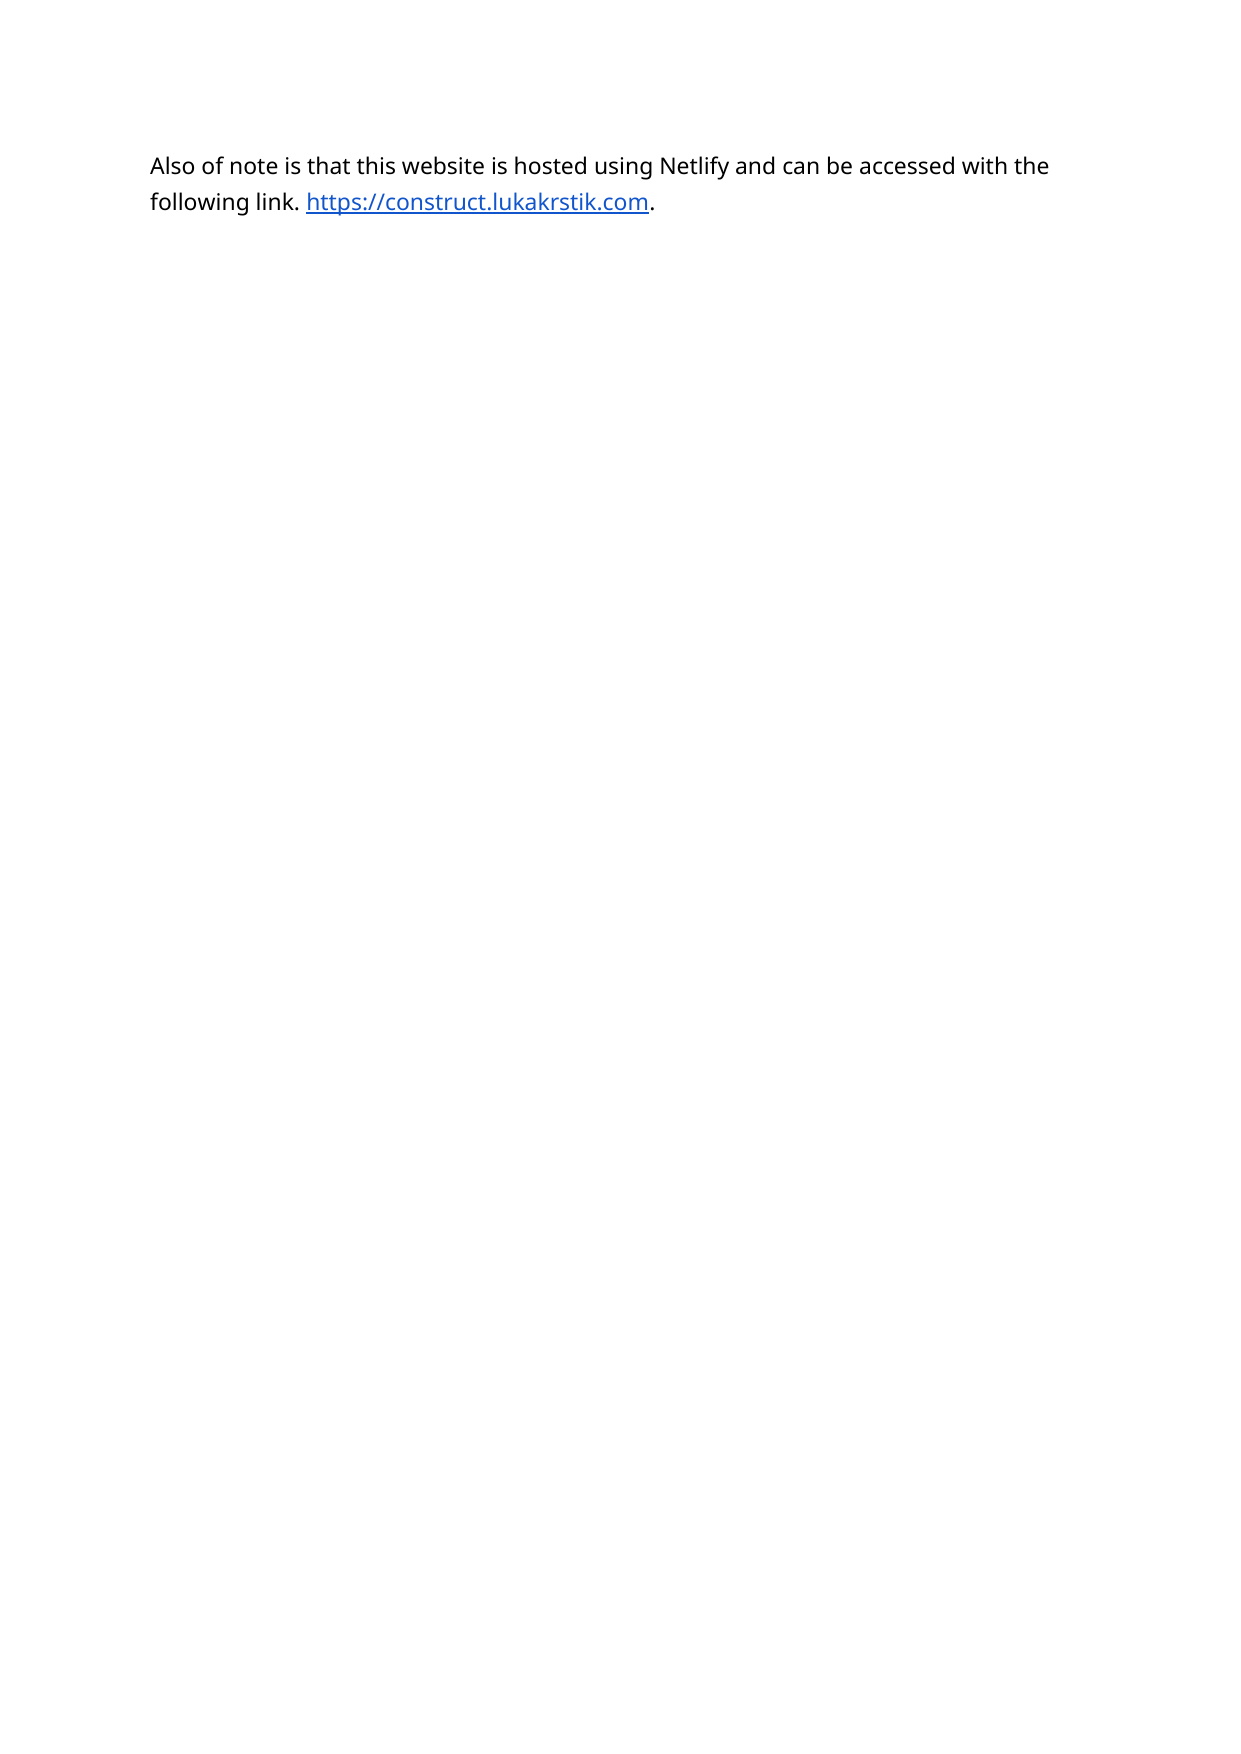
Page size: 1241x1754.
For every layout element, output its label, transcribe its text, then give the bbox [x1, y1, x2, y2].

text Also of note is that this website is hosted using Netlify and can be accessed with the following link. https://construct.lukakrstik.com. [150, 150, 1090, 217]
